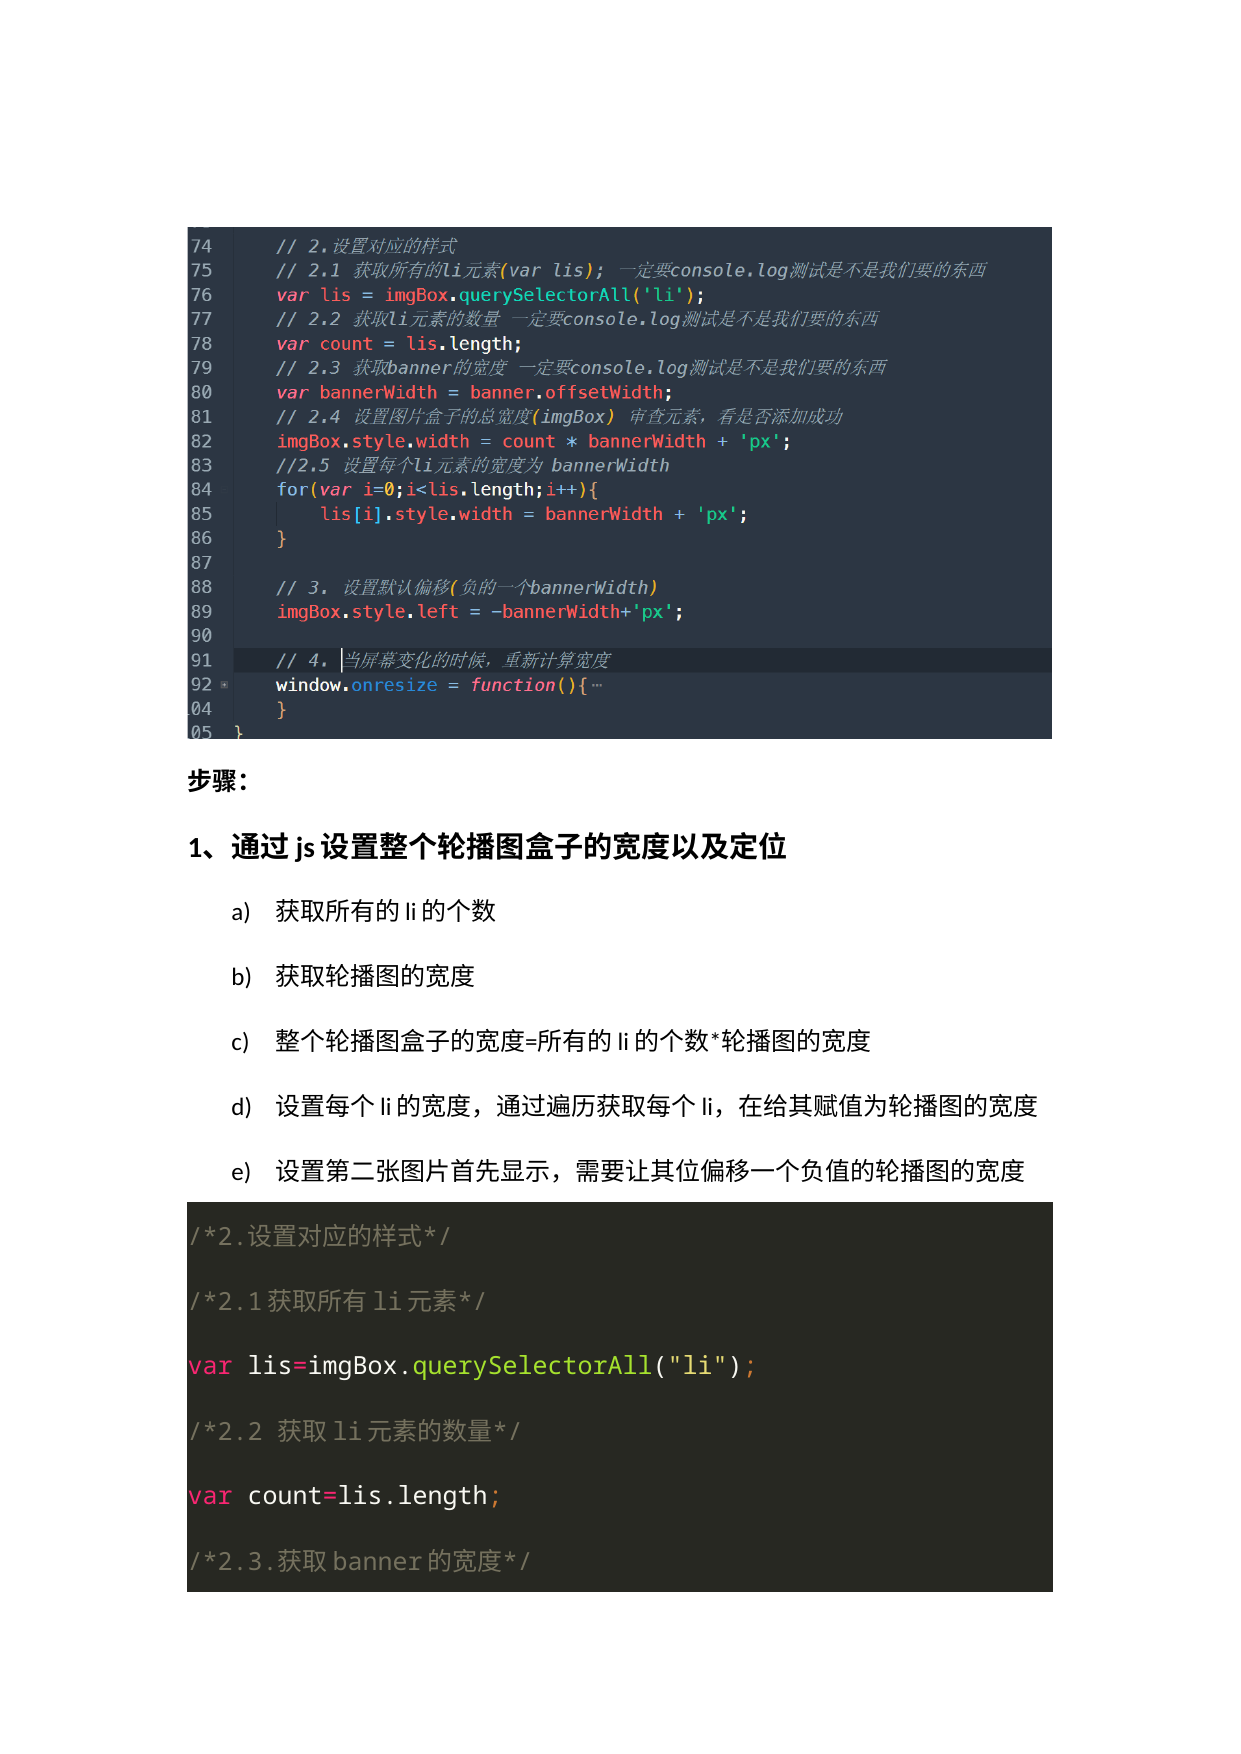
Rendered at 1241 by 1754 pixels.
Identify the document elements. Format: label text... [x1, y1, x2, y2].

picture [187, 227, 1052, 739]
text 1、通过js设置整个轮播图盒子的宽度以及定位 [187, 812, 1053, 877]
list 获取轮播图的宽度 [231, 942, 1053, 1007]
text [187, 1202, 1053, 1592]
list 设置第二张图片首先显示，需要让其位偏移一个负值的轮播图的宽度 [231, 1137, 1053, 1202]
list 设置每个li的宽度，通过遍历获取每个li，在给其赋值为轮播图的宽度 [231, 1072, 1053, 1137]
text 步骤： [187, 747, 1053, 812]
list 整个轮播图盒子的宽度=所有的li的个数*轮播图的宽度 [231, 1007, 1053, 1072]
list 获取所有的li的个数 [231, 877, 1053, 942]
